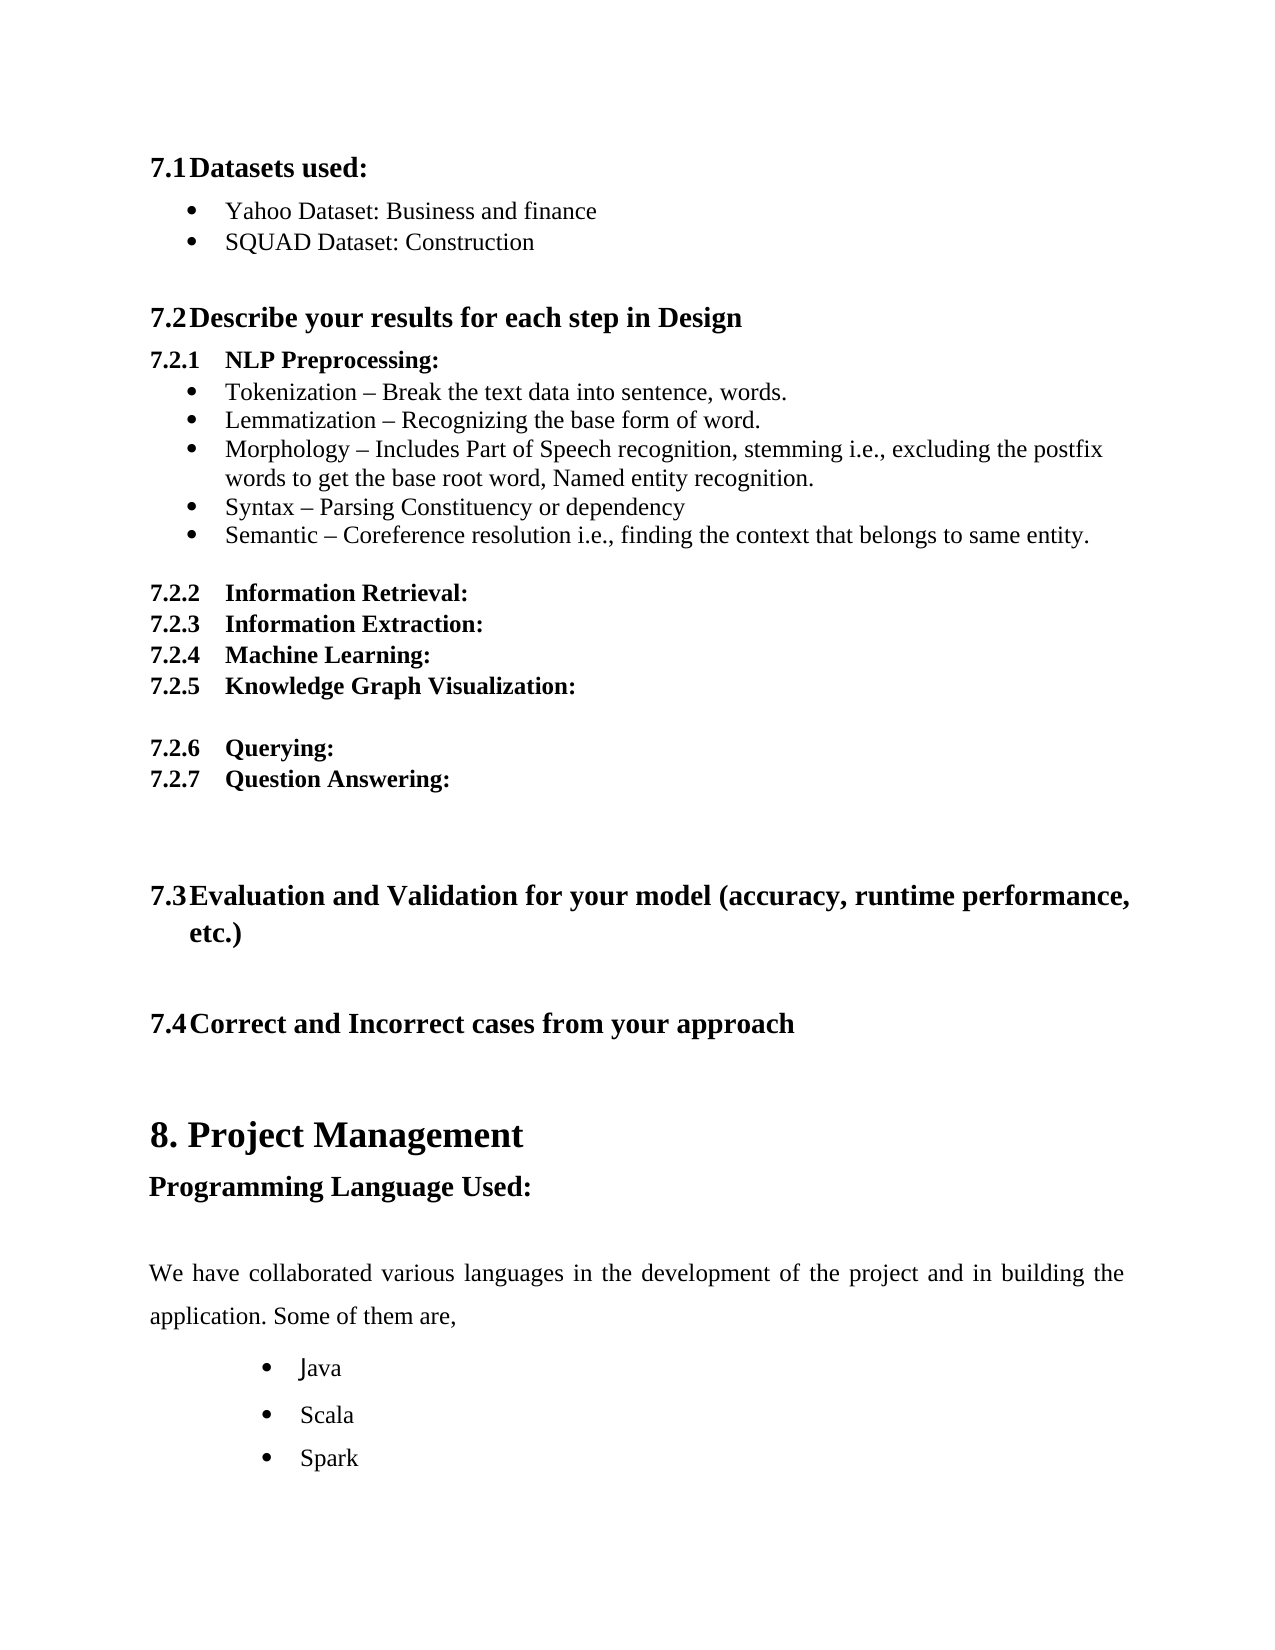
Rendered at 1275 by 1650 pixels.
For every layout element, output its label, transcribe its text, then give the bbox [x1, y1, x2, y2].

subtitle Datasets used: [150, 150, 1140, 183]
list Morphology – Includes Part of Speech recognition, stemming i.e., excluding the postfix words to get the base root word, Named entity recognition. [187, 434, 1140, 492]
list Lemmatization – Recognizing the base form of word. [187, 405, 1140, 434]
list Information Extraction: [150, 609, 996, 638]
list NLP Preprocessing: [150, 346, 996, 374]
list Tokenization – Break the text data into sentence, words. [187, 377, 1140, 405]
list Question Answering: [150, 764, 996, 793]
subtitle Project Management [150, 1113, 1140, 1156]
list Information Retrieval: [150, 578, 996, 607]
subtitle Evaluation and Validation for your model (accuracy, runtime performance, etc.) [150, 878, 1140, 948]
subtitle Correct and Incorrect cases from your approach [150, 1007, 1140, 1040]
list Machine Learning: [150, 640, 996, 669]
list SQUAD Dataset: Construction [187, 227, 996, 256]
list Querying: [150, 733, 996, 762]
list Java [262, 1349, 1126, 1383]
list Yahoo Dataset: Business and finance [187, 196, 996, 225]
subtitle Describe your results for each step in Design [150, 300, 1140, 333]
text Programming Language Used: [148, 1169, 1140, 1203]
list Knowledge Graph Visualization: [150, 671, 996, 700]
text We have collaborated various languages in the development of the project and in building the application. Some of them are, [148, 1258, 1126, 1329]
list Spark [262, 1443, 1126, 1472]
list Syntax – Parsing Constituency or dependency [187, 492, 1140, 520]
list Scala [262, 1400, 1126, 1429]
list Semantic – Coreference resolution i.e., finding the context that belongs to same entity. [187, 520, 1140, 549]
